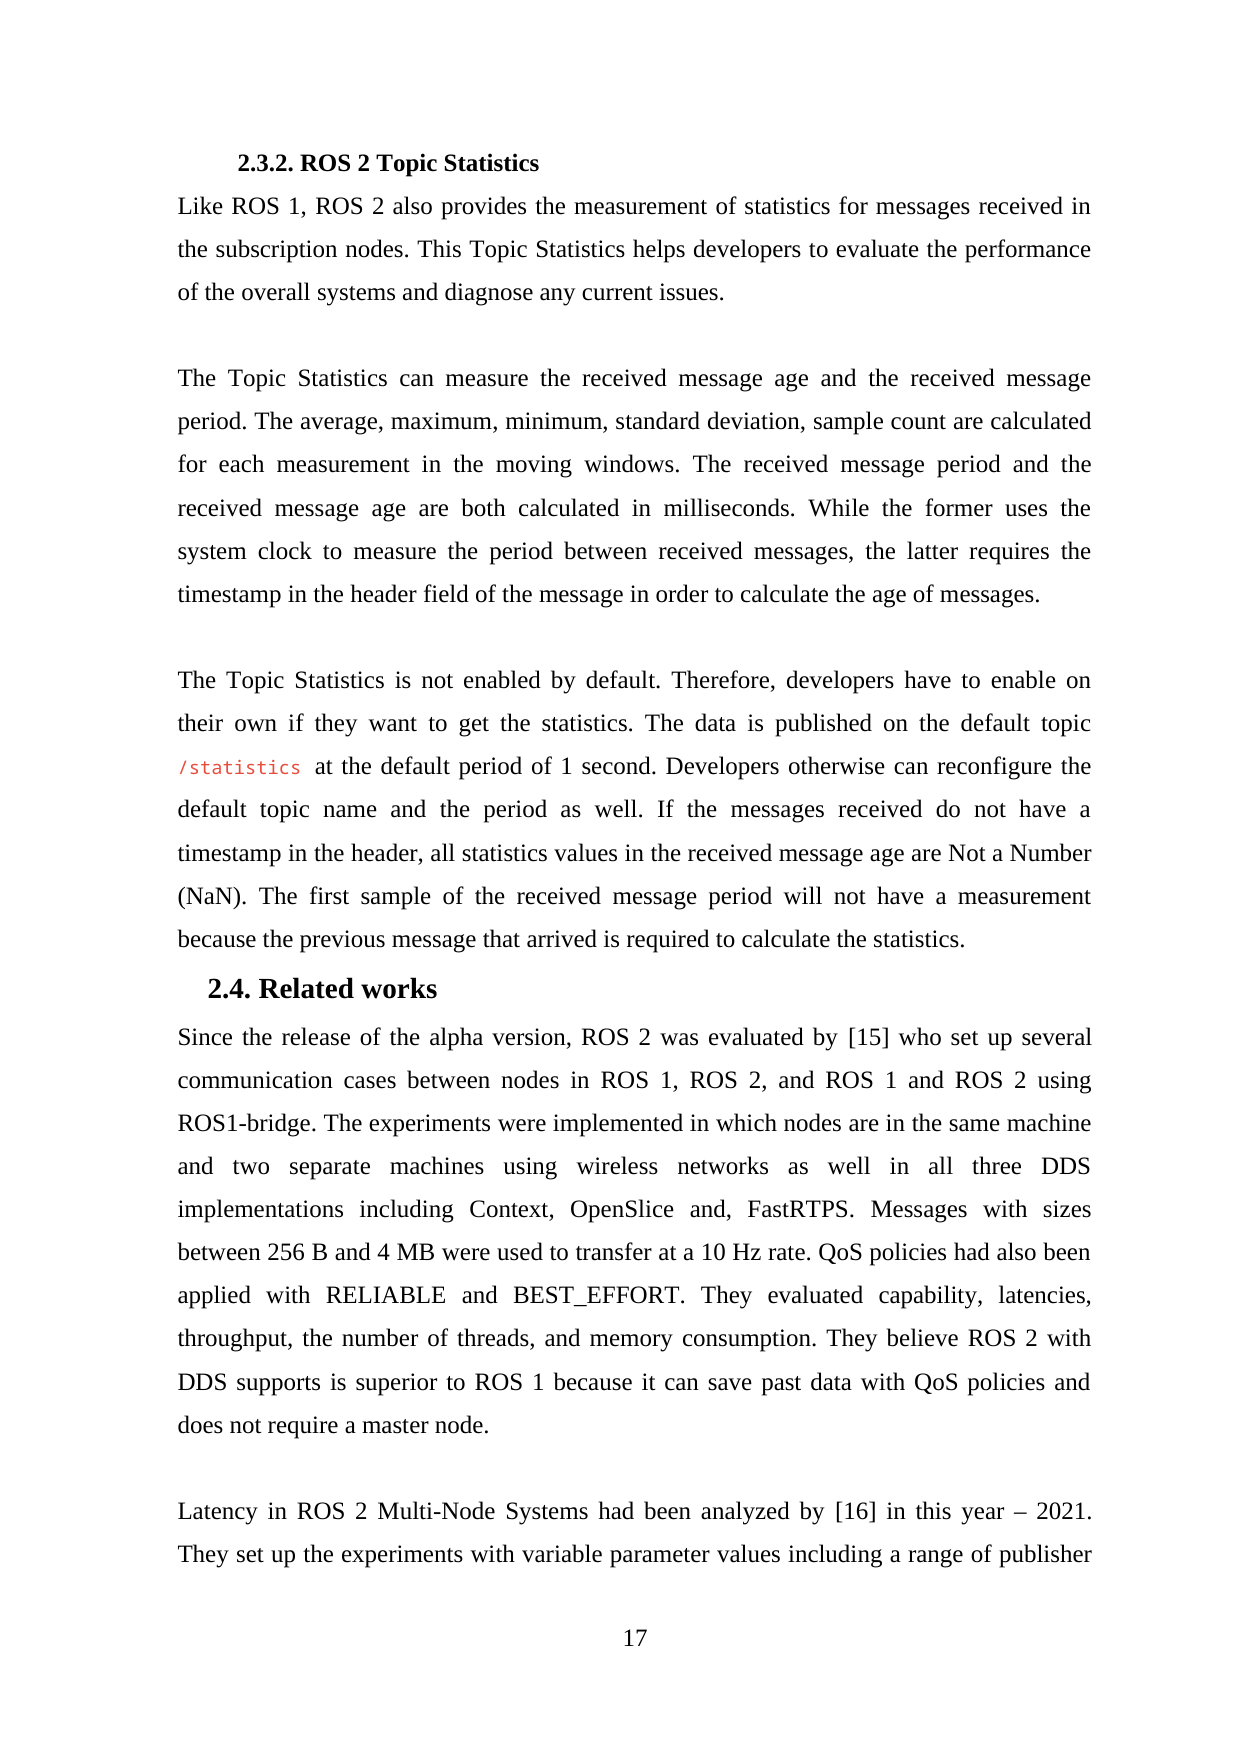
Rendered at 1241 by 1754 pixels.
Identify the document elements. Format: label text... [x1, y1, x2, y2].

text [177, 1496, 1092, 1568]
subtitle 2.3.2. ROS 2 Topic Statistics [237, 148, 1092, 176]
text The Topic Statistics can measure the received message age and the received message period. The average, maximum, minimum, standard deviation, sample count are calculated for each measurement in the moving windows. The received message period and the received message age are both calculated in milliseconds. While the former uses the system clock to measure the period between received messages, the latter requires the timestamp in the header field of the message in order to calculate the age of messages. [177, 363, 1092, 608]
text The Topic Statistics is not enabled by default. Therefore, developers have to enable on their own if they want to get the statistics. The data is published on the default topic /statistics at the default period of 1 second. Developers otherwise can reconfigure the default topic name and the period as well. If the messages received do not have a timestamp in the header, all statistics values in the received message age are Not a Number (NaN). The first sample of the received message period will not have a measurement because the previous message that arrived is required to calculate the statistics. [177, 665, 1092, 953]
text Since the release of the alpha version, ROS 2 was evaluated by who set up several communication cases between nodes in ROS 1, ROS 2, and ROS 1 and ROS 2 using ROS1-bridge. The experiments were implemented in which nodes are in the same machine and two separate machines using wireless networks as well in all three DDS implementations including Context, OpenSlice and, FastRTPS. Messages with sizes between 256 B and 4 MB were used to transfer at a 10 Hz rate. QoS policies had also been applied with RELIABLE and BEST_EFFORT. They evaluated capability, latencies, throughput, the number of threads, and memory consumption. They believe ROS 2 with DDS supports is superior to ROS 1 because it can save past data with QoS policies and does not require a master node. [177, 1022, 1092, 1438]
subtitle 2.4. Related works [207, 971, 1092, 1005]
text Like ROS 1, ROS 2 also provides the measurement of statistics for messages received in the subscription nodes. This Topic Statistics helps developers to evaluate the performance of the overall systems and diagnose any current issues. [177, 191, 1092, 306]
